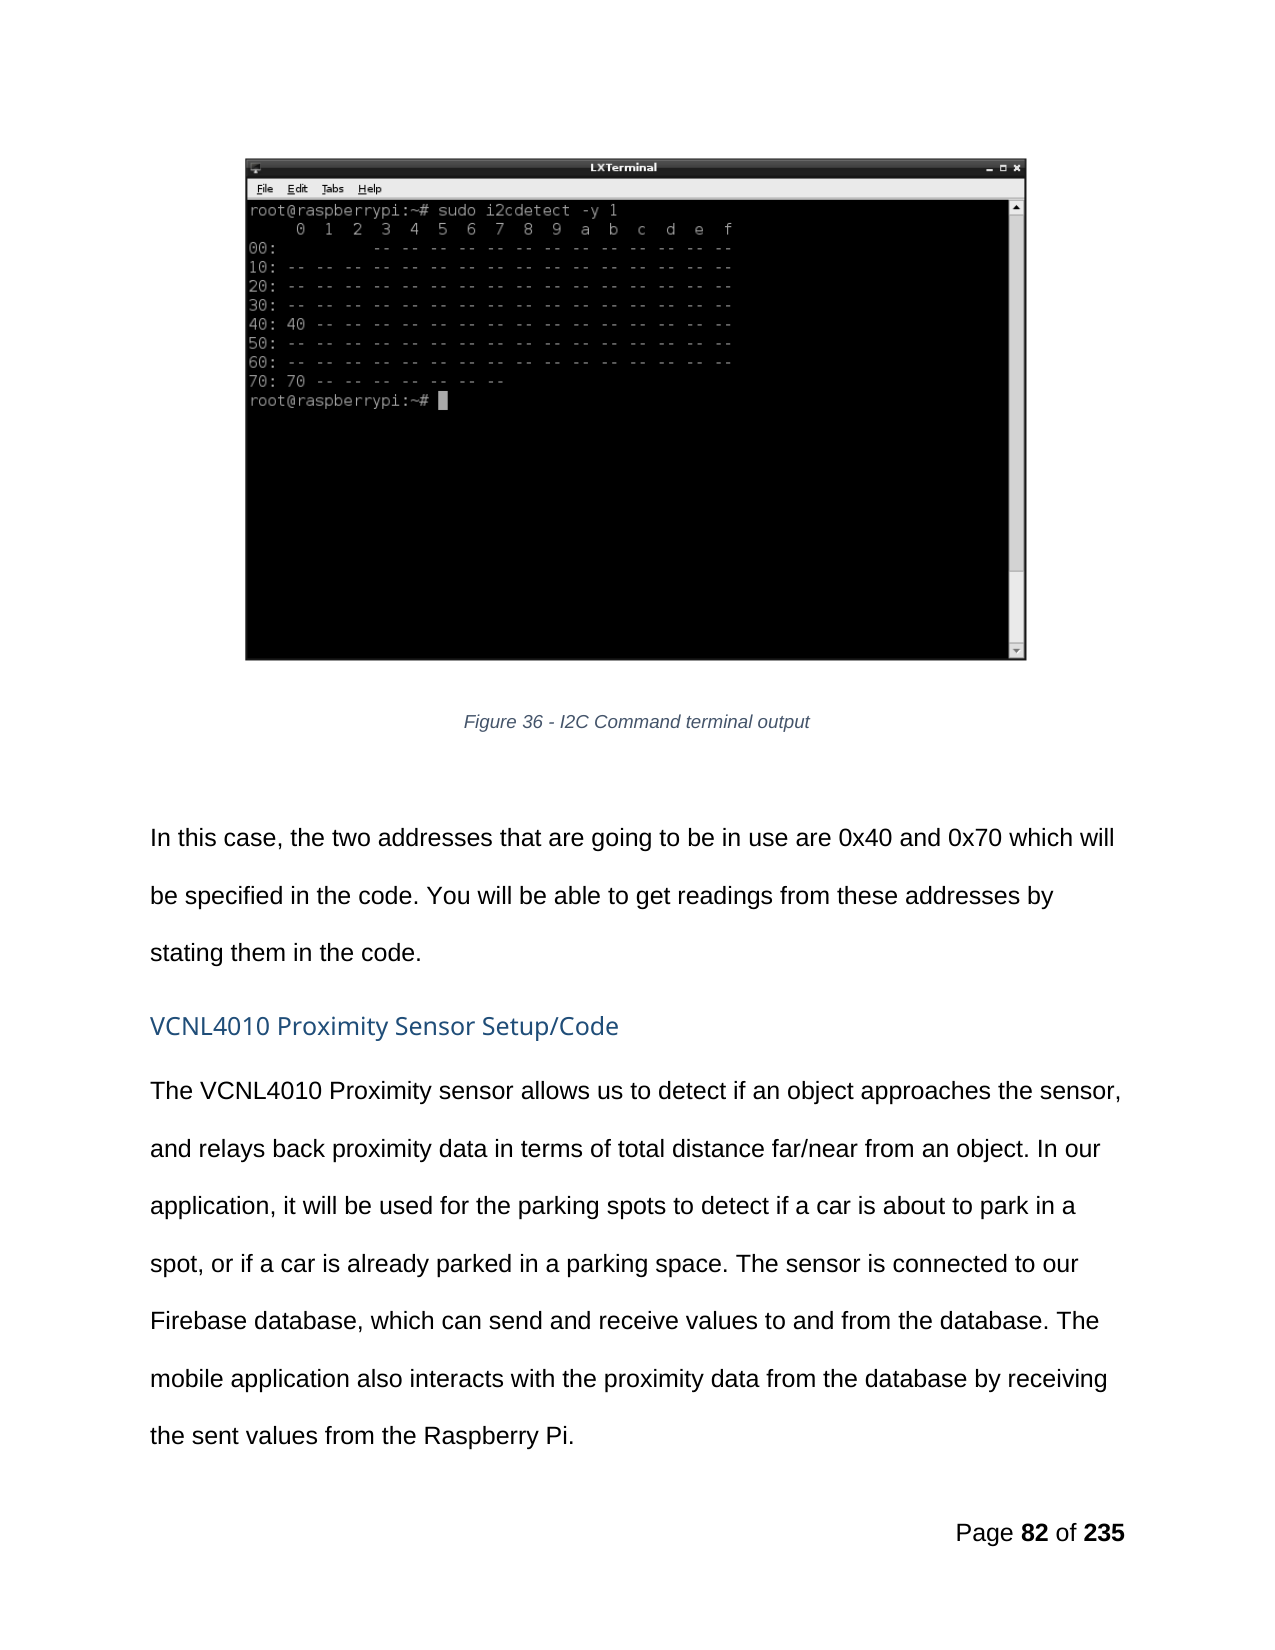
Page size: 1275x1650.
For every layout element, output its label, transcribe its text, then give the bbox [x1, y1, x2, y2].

subtitle VCNL4010 Proximity Sensor Setup/Code [150, 1008, 1125, 1042]
text In this case, the two addresses that are going to be in use are 0x40 and 0x70 which will be specified in the code. You will be able to get readings from these addresses by stating them in the code. [150, 823, 1125, 967]
picture [239, 150, 1036, 670]
text The VCNL4010 Proximity sensor allows us to detect if an object approaches the sensor, and relays back proximity data in terms of total distance far/near from an object. In our application, it will be used for the parking spots to detect if a car is about to park in a spot, or if a car is already parked in a parking space. The sensor is connected to our Firebase database, which can send and receive values to and from the database. The mobile application also interacts with the proximity data from the database by receiving the sent values from the Raspberry Pi. [150, 1076, 1125, 1450]
text Figure 36 - I2C Command terminal output [150, 711, 1125, 732]
